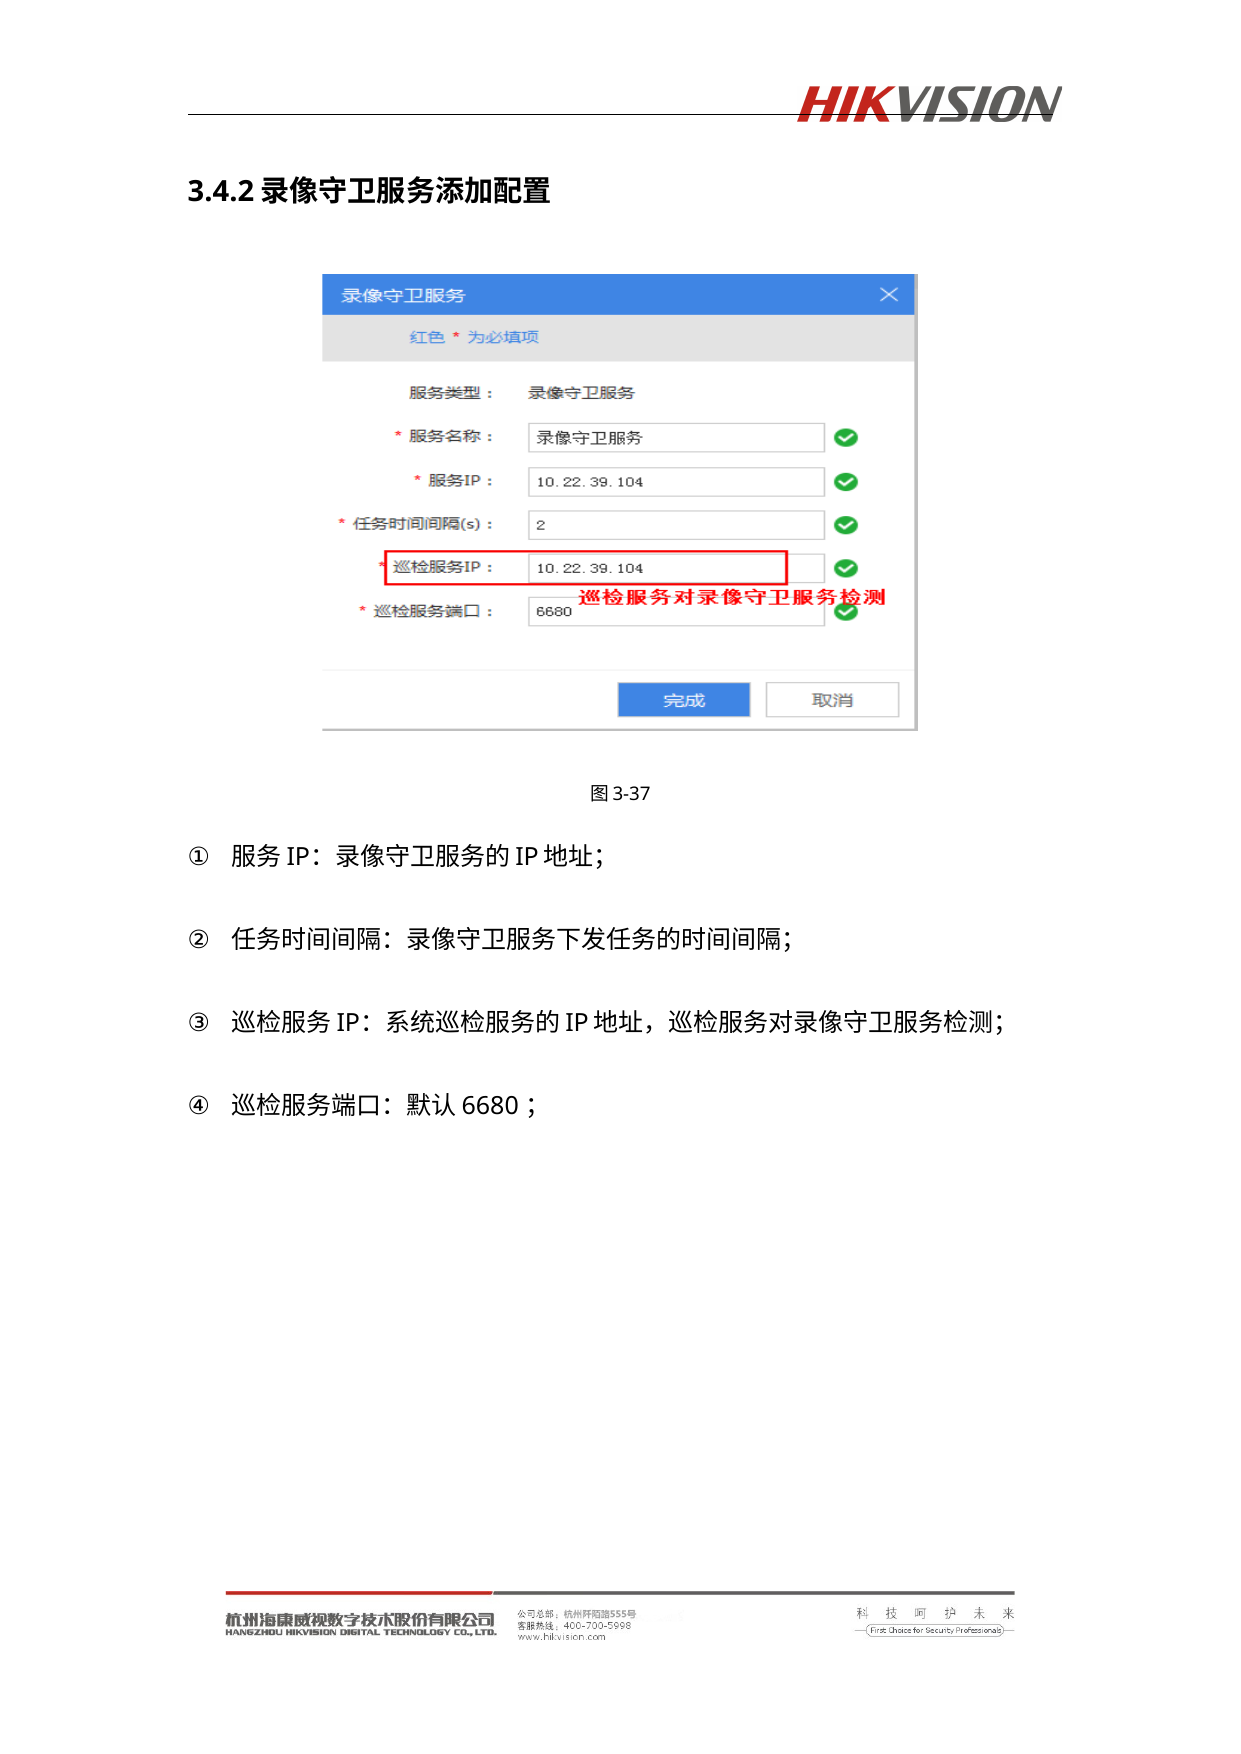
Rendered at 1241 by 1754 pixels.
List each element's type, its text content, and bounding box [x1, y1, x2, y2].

subtitle 3.4.2录像守卫服务添加配置 [187, 156, 1053, 221]
picture [797, 86, 1063, 122]
list 巡检服务IP：系统巡检服务的IP地址，巡检服务对录像守卫服务检测； [187, 988, 1053, 1053]
picture [322, 274, 918, 731]
picture [225, 1591, 1015, 1640]
list 服务IP：录像守卫服务的IP地址； [187, 822, 1053, 887]
list 巡检服务端口：默认6680 ； [187, 1071, 1053, 1136]
list 任务时间间隔：录像守卫服务下发任务的时间间隔； [187, 905, 1053, 970]
text 图3-37 [187, 776, 1053, 808]
